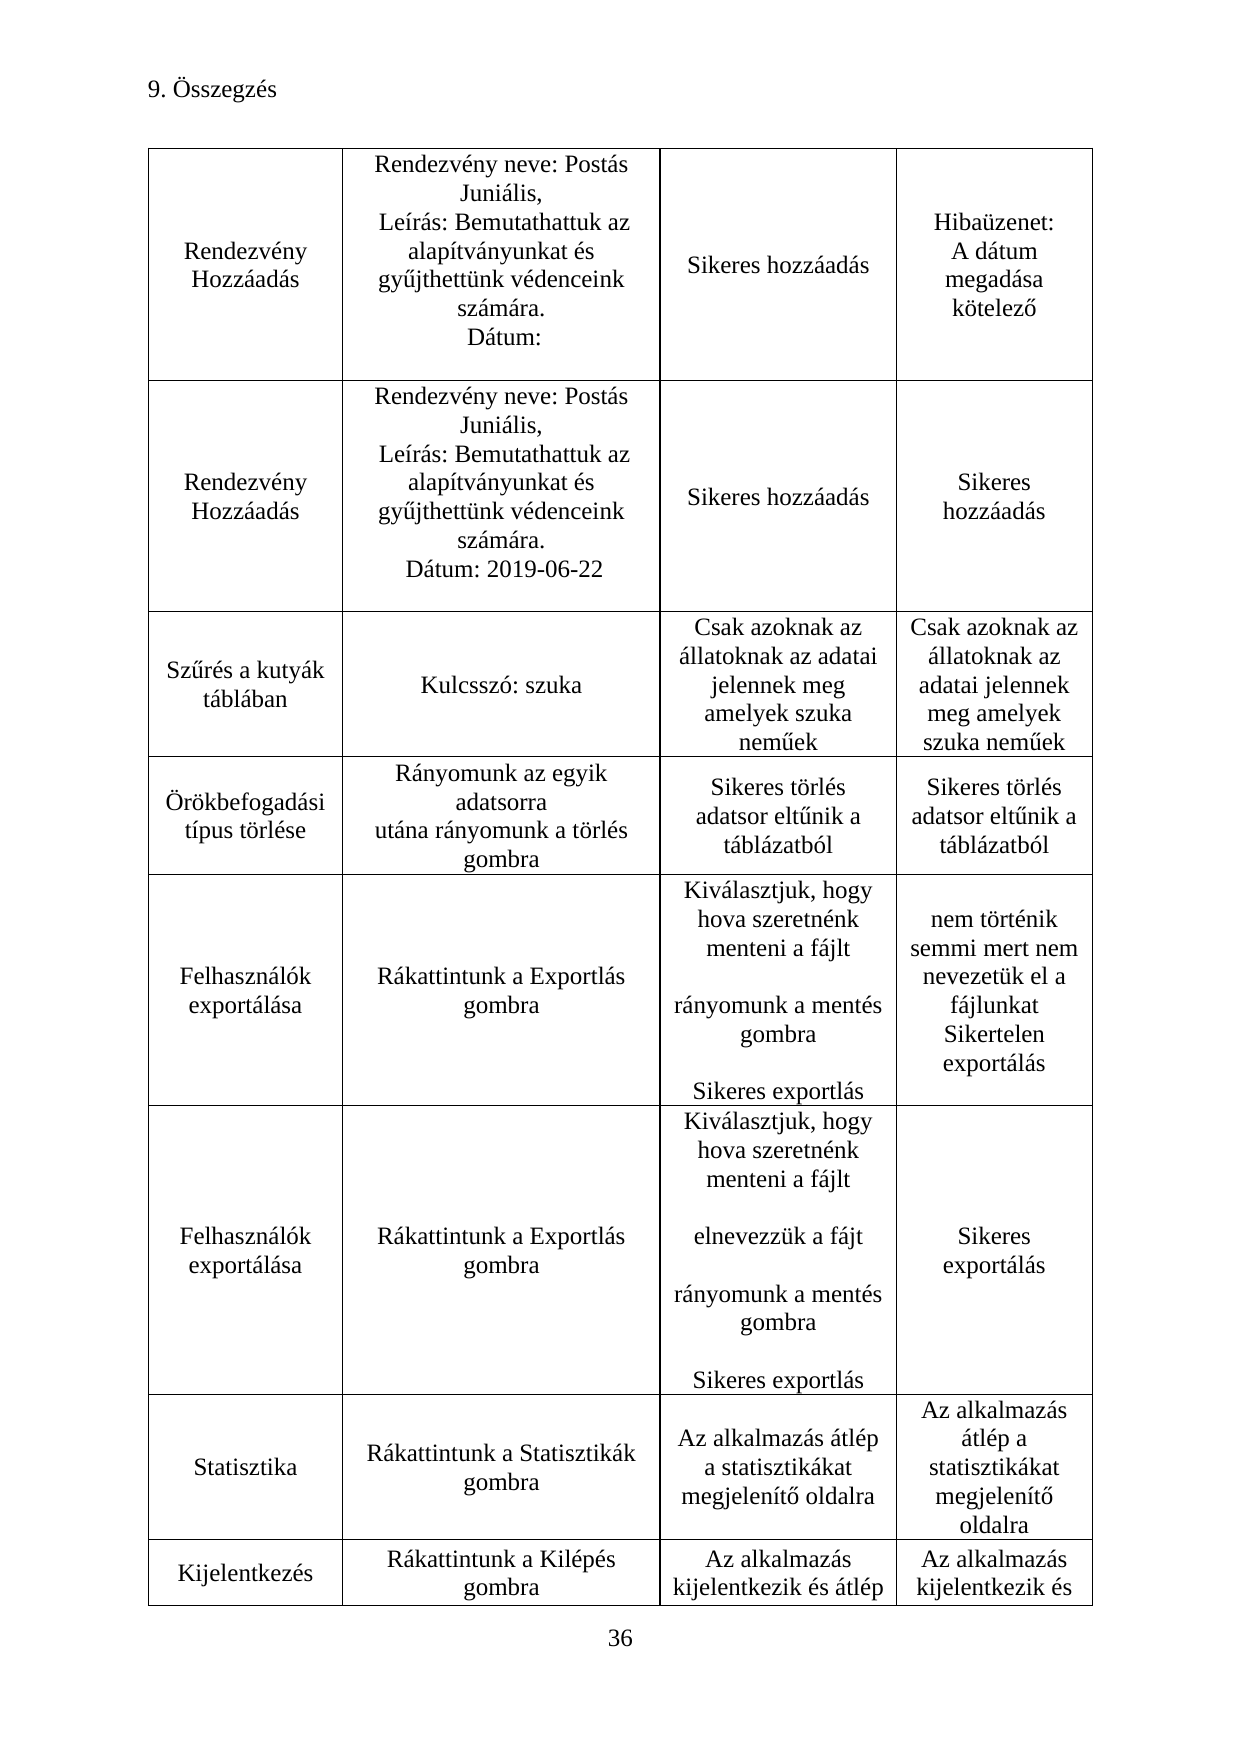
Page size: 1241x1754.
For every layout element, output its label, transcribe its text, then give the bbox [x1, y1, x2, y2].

table_cell Rendezvény Hozzáadás [149, 149, 342, 380]
table_cell Rányomunk az egyik adatsorra utána rányomunk a törlés gombra [343, 757, 659, 874]
table_cell Örökbefogadási típus törlése [149, 757, 342, 874]
table_cell Sikeres törlés adatsor eltűnik a táblázatból [897, 757, 1092, 874]
table_cell Kiválasztjuk, hogy hova szeretnénk menteni a fájlt rányomunk a mentés gombra Sikeres exportlás [661, 875, 896, 1105]
table_cell Statisztika [149, 1395, 342, 1538]
table_cell Sikeres exportálás [897, 1106, 1092, 1394]
table_cell Sikeres törlés adatsor eltűnik a táblázatból [661, 757, 896, 874]
table_cell Hibaüzenet: A dátum megadása kötelező [897, 149, 1092, 380]
table_cell Az alkalmazás átlép a statisztikákat megjelenítő oldalra [897, 1395, 1092, 1538]
table_cell nem történik semmi mert nem nevezetük el a fájlunkat Sikertelen exportálás [897, 875, 1092, 1105]
table_cell Felhasználók exportálása [149, 875, 342, 1105]
table_cell Sikeres hozzáadás [661, 149, 896, 380]
table_cell Szűrés a kutyák táblában [149, 612, 342, 756]
table_cell Csak azoknak az állatoknak az adatai jelennek meg amelyek szuka neműek [897, 612, 1092, 756]
table_cell Felhasználók exportálása [149, 1106, 342, 1394]
table_cell Rendezvény Hozzáadás [149, 381, 342, 611]
table_cell Sikeres hozzáadás [897, 381, 1092, 611]
table_cell Rendezvény neve: Postás Juniális, Leírás: Bemutathattuk az alapítványunkat és gyűjthettünk védenceink számára. Dátum: 2019-06-22 [343, 381, 659, 611]
table_cell Rákattintunk a Statisztikák gombra [343, 1395, 659, 1538]
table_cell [897, 1540, 1092, 1605]
table_cell Csak azoknak az állatoknak az adatai jelennek meg amelyek szuka neműek [661, 612, 896, 756]
table_cell Kiválasztjuk, hogy hova szeretnénk menteni a fájlt elnevezzük a fájt rányomunk a mentés gombra Sikeres exportlás [661, 1106, 896, 1394]
table_cell Kulcsszó: szuka [343, 612, 659, 756]
table_cell Sikeres hozzáadás [661, 381, 896, 611]
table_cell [661, 1540, 896, 1605]
table_cell Rákattintunk a Exportlás gombra [343, 1106, 659, 1394]
table_cell Az alkalmazás átlép a statisztikákat megjelenítő oldalra [661, 1395, 896, 1538]
table_cell Kijelentkezés [149, 1540, 342, 1605]
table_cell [343, 1540, 659, 1605]
table_cell Rendezvény neve: Postás Juniális, Leírás: Bemutathattuk az alapítványunkat és gyűjthettünk védenceink számára. Dátum: [343, 149, 659, 380]
table_cell Rákattintunk a Exportlás gombra [343, 875, 659, 1105]
